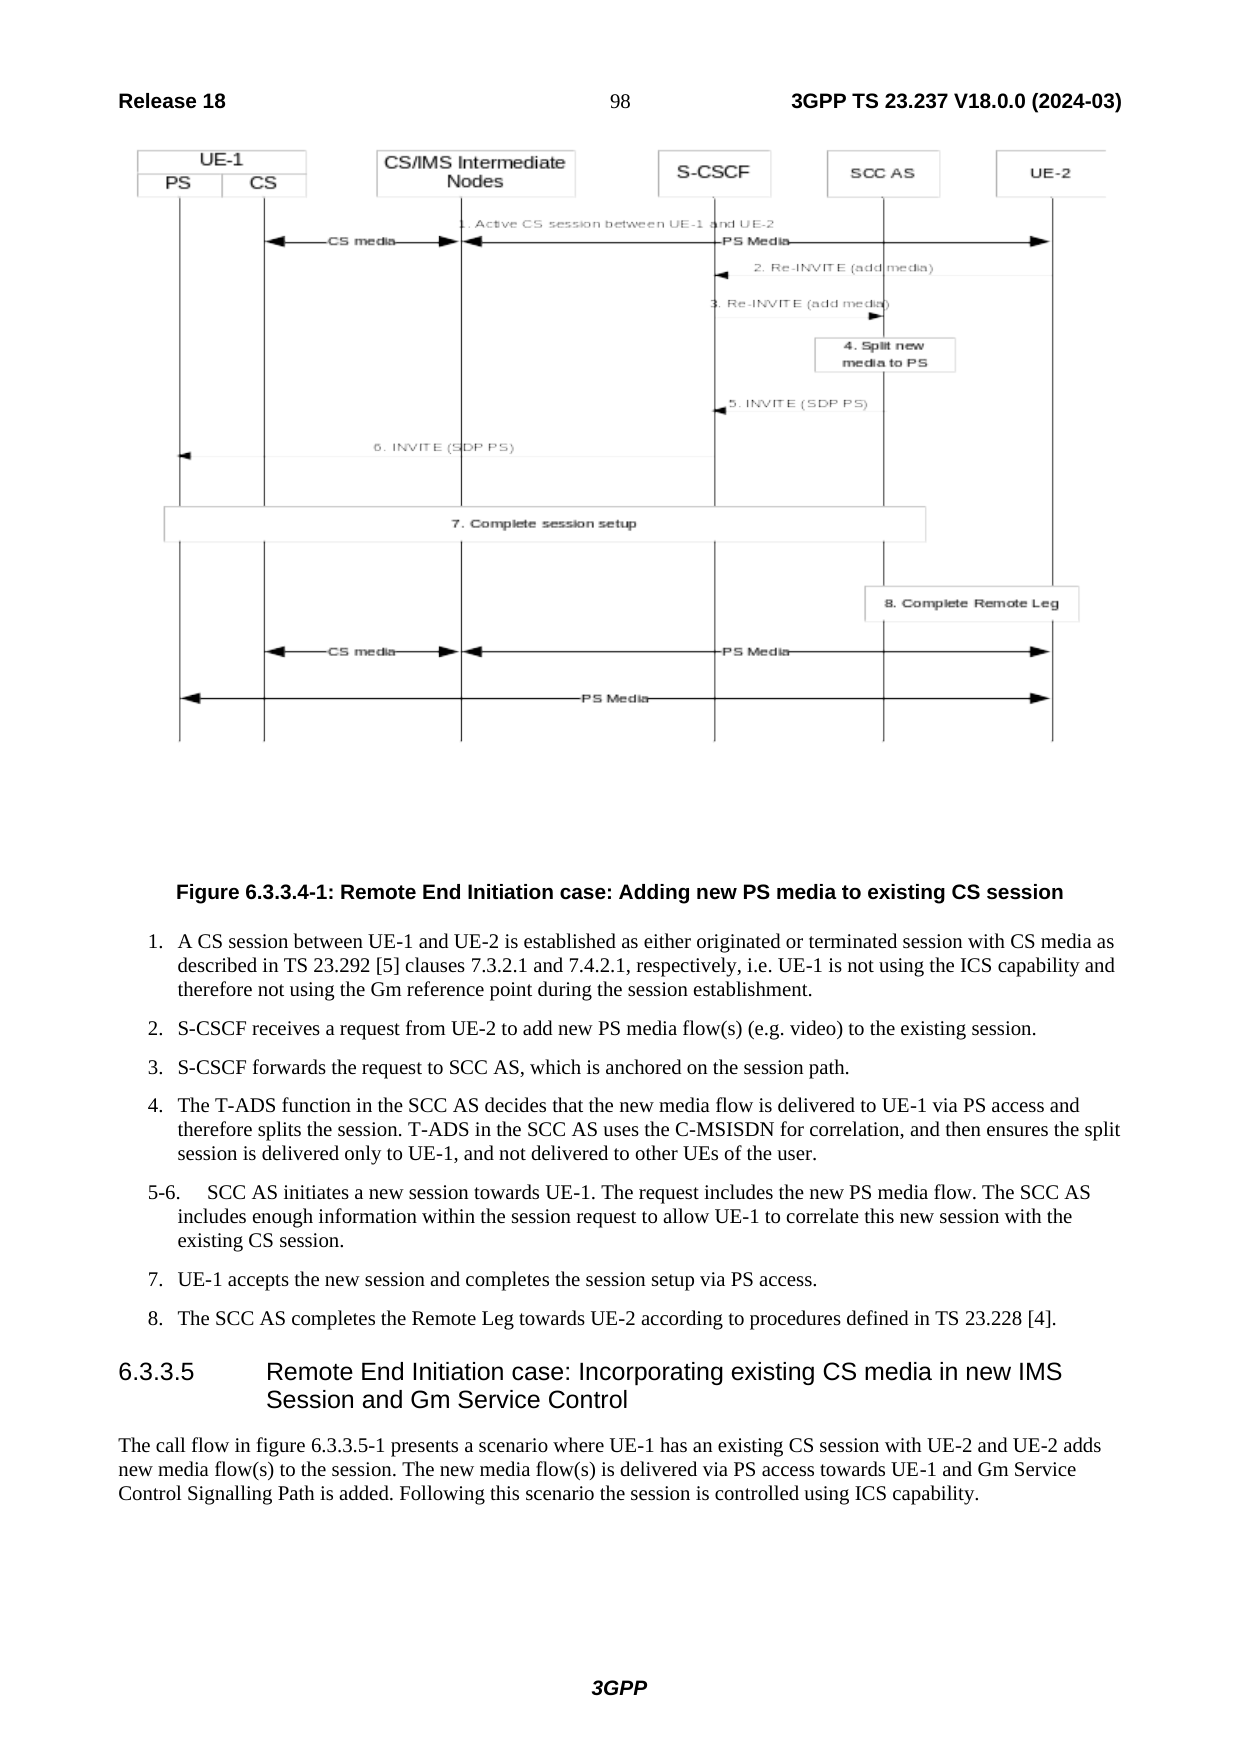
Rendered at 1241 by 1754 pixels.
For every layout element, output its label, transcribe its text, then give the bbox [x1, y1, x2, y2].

text The call flow in figure 6.3.3.5-1 presents a scenario where UE-1 has an existing CS session with UE-2 and UE-2 adds new media flow(s) to the session. The new media flow(s) is delivered via PS access towards UE-1 and Gm Service Control Signalling Path is added. Following this scenario the session is controlled using ICS capability. [118, 1433, 1122, 1505]
text 4. The T-ADS function in the SCC AS decides that the new media flow is delivered to UE-1 via PS access and therefore splits the session. T-ADS in the SCC AS uses the C-MSISDN for correlation, and then ensures the split session is delivered only to UE-1, and not delivered to other UEs of the user. [148, 1093, 1122, 1165]
text 7. UE-1 accepts the new session and completes the session setup via PS access. [148, 1267, 1122, 1291]
text Figure 6.3.3.4-1: Remote End Initiation case: Adding new PS media to existing CS session [118, 880, 1122, 904]
text 8. The SCC AS completes the Remote Leg towards UE-2 according to procedures defined in TS 23.228 [4]. [148, 1305, 1122, 1329]
subtitle 6.3.3.5 Remote End Initiation case: Incorporating existing CS media in new IMS Session and Gm Service Control [118, 1357, 1122, 1414]
text 1. A CS session between UE-1 and UE-2 is established as either originated or terminated session with CS media as described in TS 23.292 [5] clauses 7.3.2.1 and 7.4.2.1, respectively, i.e. UE-1 is not using the ICS capability and therefore not using the Gm reference point during the session establishment. [148, 929, 1122, 1001]
text 5-6. SCC AS initiates a new session towards UE-1. The request includes the new PS media flow. The SCC AS includes enough information within the session request to allow UE-1 to correlate this new session with the existing CS session. [148, 1180, 1122, 1252]
text 3. S-CSCF forwards the request to SCC AS, which is anchored on the session path. [148, 1054, 1122, 1079]
text 2. S-CSCF receives a request from UE-2 to add new PS media flow(s) (e.g. video) to the existing session. [148, 1016, 1122, 1040]
